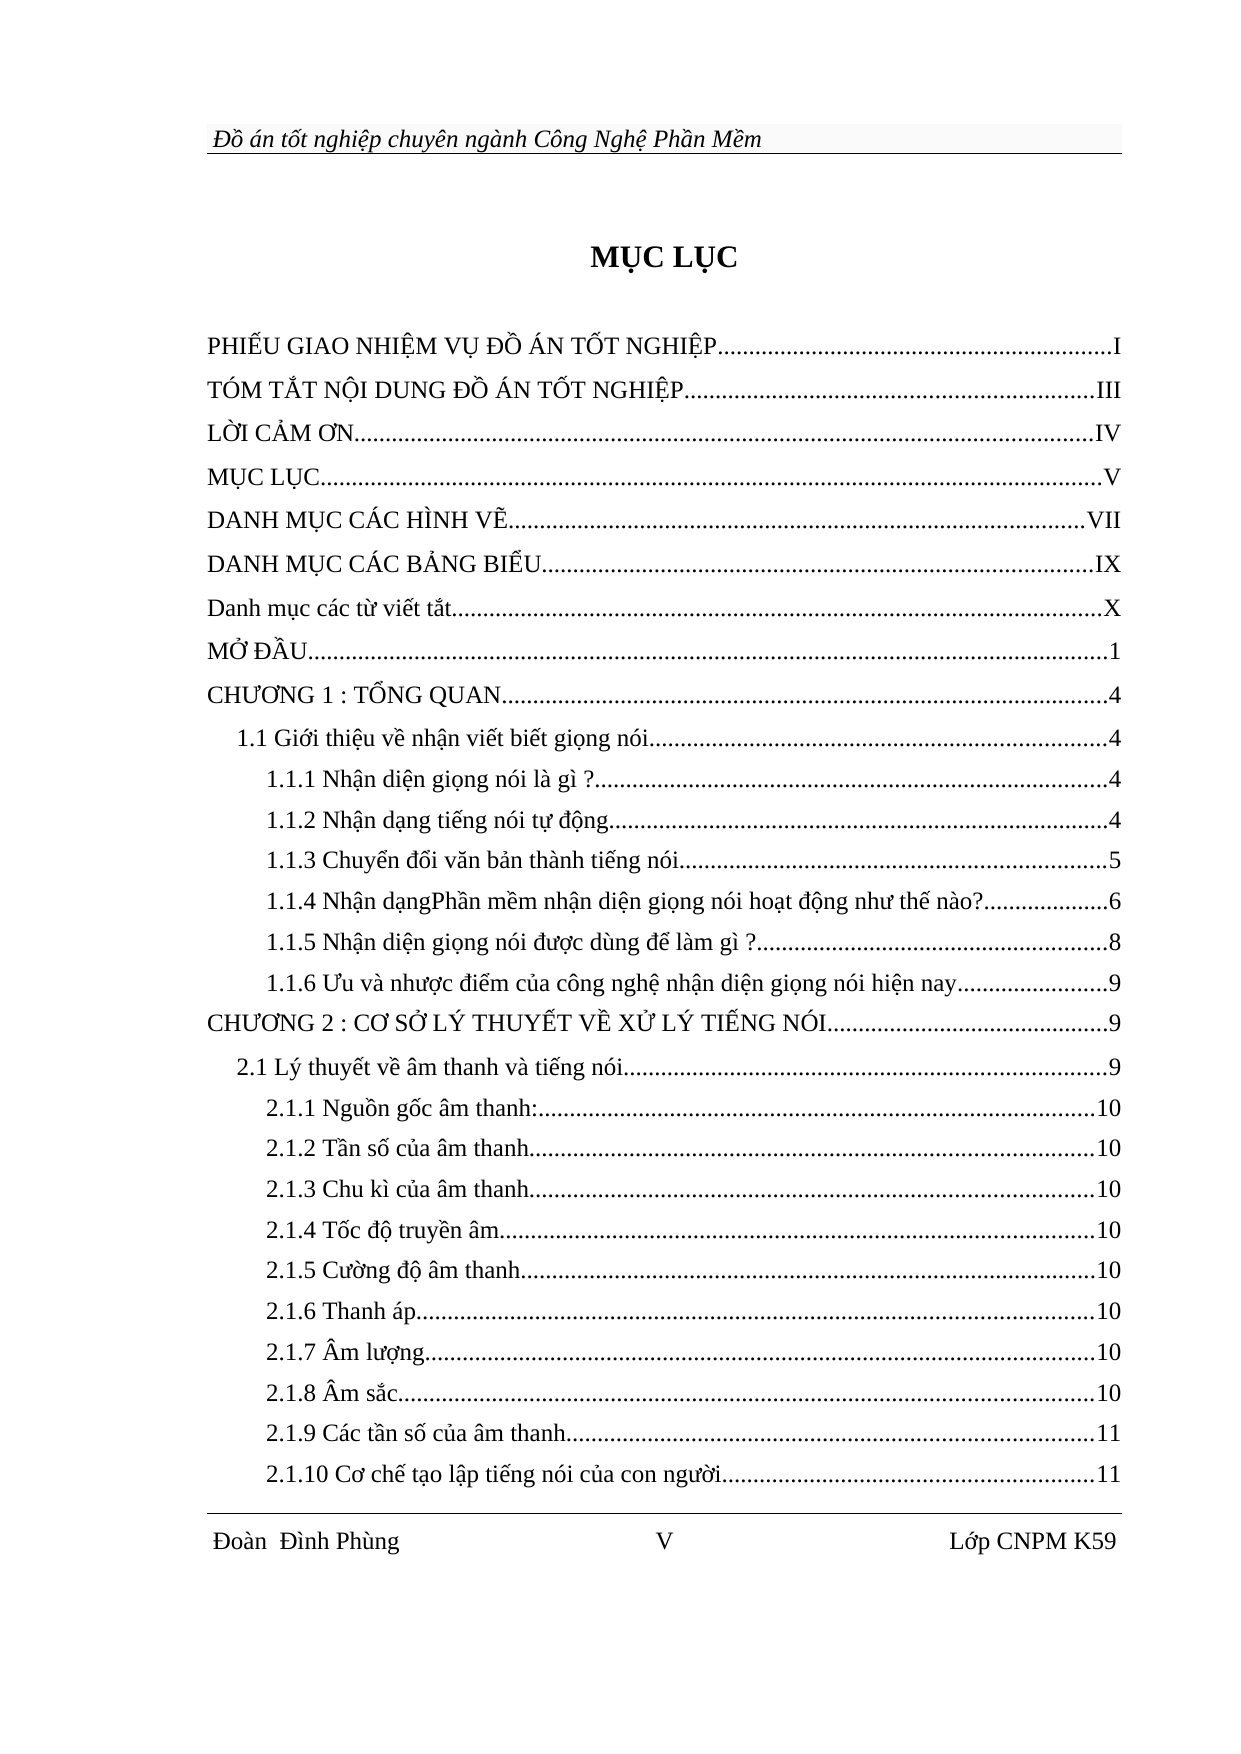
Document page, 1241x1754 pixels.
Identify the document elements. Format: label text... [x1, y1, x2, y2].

text CHƯƠNG 2 : CƠ SỞ LÝ THUYẾT VỀ XỬ LÝ TIẾNG NÓI 9 [207, 1008, 1122, 1037]
text LỜI CẢM ƠN IV [207, 418, 1122, 447]
text 2.1.6 Thanh áp 10 [266, 1296, 1122, 1325]
subtitle MỤC LỤC [207, 238, 1122, 274]
text MỞ ĐẦU 1 [207, 636, 1122, 665]
text 1.1.6 Ưu và nhược điểm của công nghệ nhận diện giọng nói hiện nay 9 [266, 968, 1122, 996]
text 1.1.4 Nhận dạngPhần mềm nhận diện giọng nói hoạt động như thế nào? 6 [266, 886, 1122, 915]
text Danh mục các từ viết tắt X [207, 593, 1122, 621]
text PHIẾU GIAO NHIỆM VỤ ĐỒ ÁN TỐT NGHIỆP I [207, 331, 1122, 360]
text MỤC LỤC V [207, 462, 1122, 491]
text 2.1 Lý thuyết về âm thanh và tiếng nói 9 [236, 1052, 1122, 1081]
text 2.1.3 Chu kì của âm thanh 10 [266, 1174, 1122, 1203]
text 1.1.2 Nhận dạng tiếng nói tự động 4 [266, 805, 1122, 833]
text 2.1.7 Âm lượng 10 [266, 1337, 1122, 1366]
text 2.1.1 Nguồn gốc âm thanh: 10 [266, 1093, 1122, 1121]
text DANH MỤC CÁC HÌNH VẼ VII [207, 506, 1122, 534]
text DANH MỤC CÁC BẢNG BIỂU IX [207, 549, 1122, 578]
text 1.1.3 Chuyển đổi văn bản thành tiếng nói 5 [266, 845, 1122, 874]
text 2.1.5 Cường độ âm thanh 10 [266, 1256, 1122, 1284]
text TÓM TẮT NỘI DUNG ĐỒ ÁN TỐT NGHIỆP III [207, 375, 1122, 404]
text 1.1.1 Nhận diện giọng nói là gì ? 4 [266, 764, 1122, 793]
text 2.1.9 Các tần số của âm thanh 11 [266, 1418, 1122, 1447]
text 2.1.10 Cơ chế tạo lập tiếng nói của con người 11 [266, 1459, 1122, 1488]
text 2.1.4 Tốc độ truyền âm 10 [266, 1215, 1122, 1243]
text 2.1.2 Tần số của âm thanh 10 [266, 1133, 1122, 1162]
text CHƯƠNG 1 : TỔNG QUAN 4 [207, 680, 1122, 708]
text 1.1.5 Nhận diện giọng nói được dùng để làm gì ? 8 [266, 927, 1122, 956]
text 2.1.8 Âm sắc 10 [266, 1378, 1122, 1406]
text 1.1 Giới thiệu về nhận viết biết giọng nói 4 [236, 723, 1122, 752]
